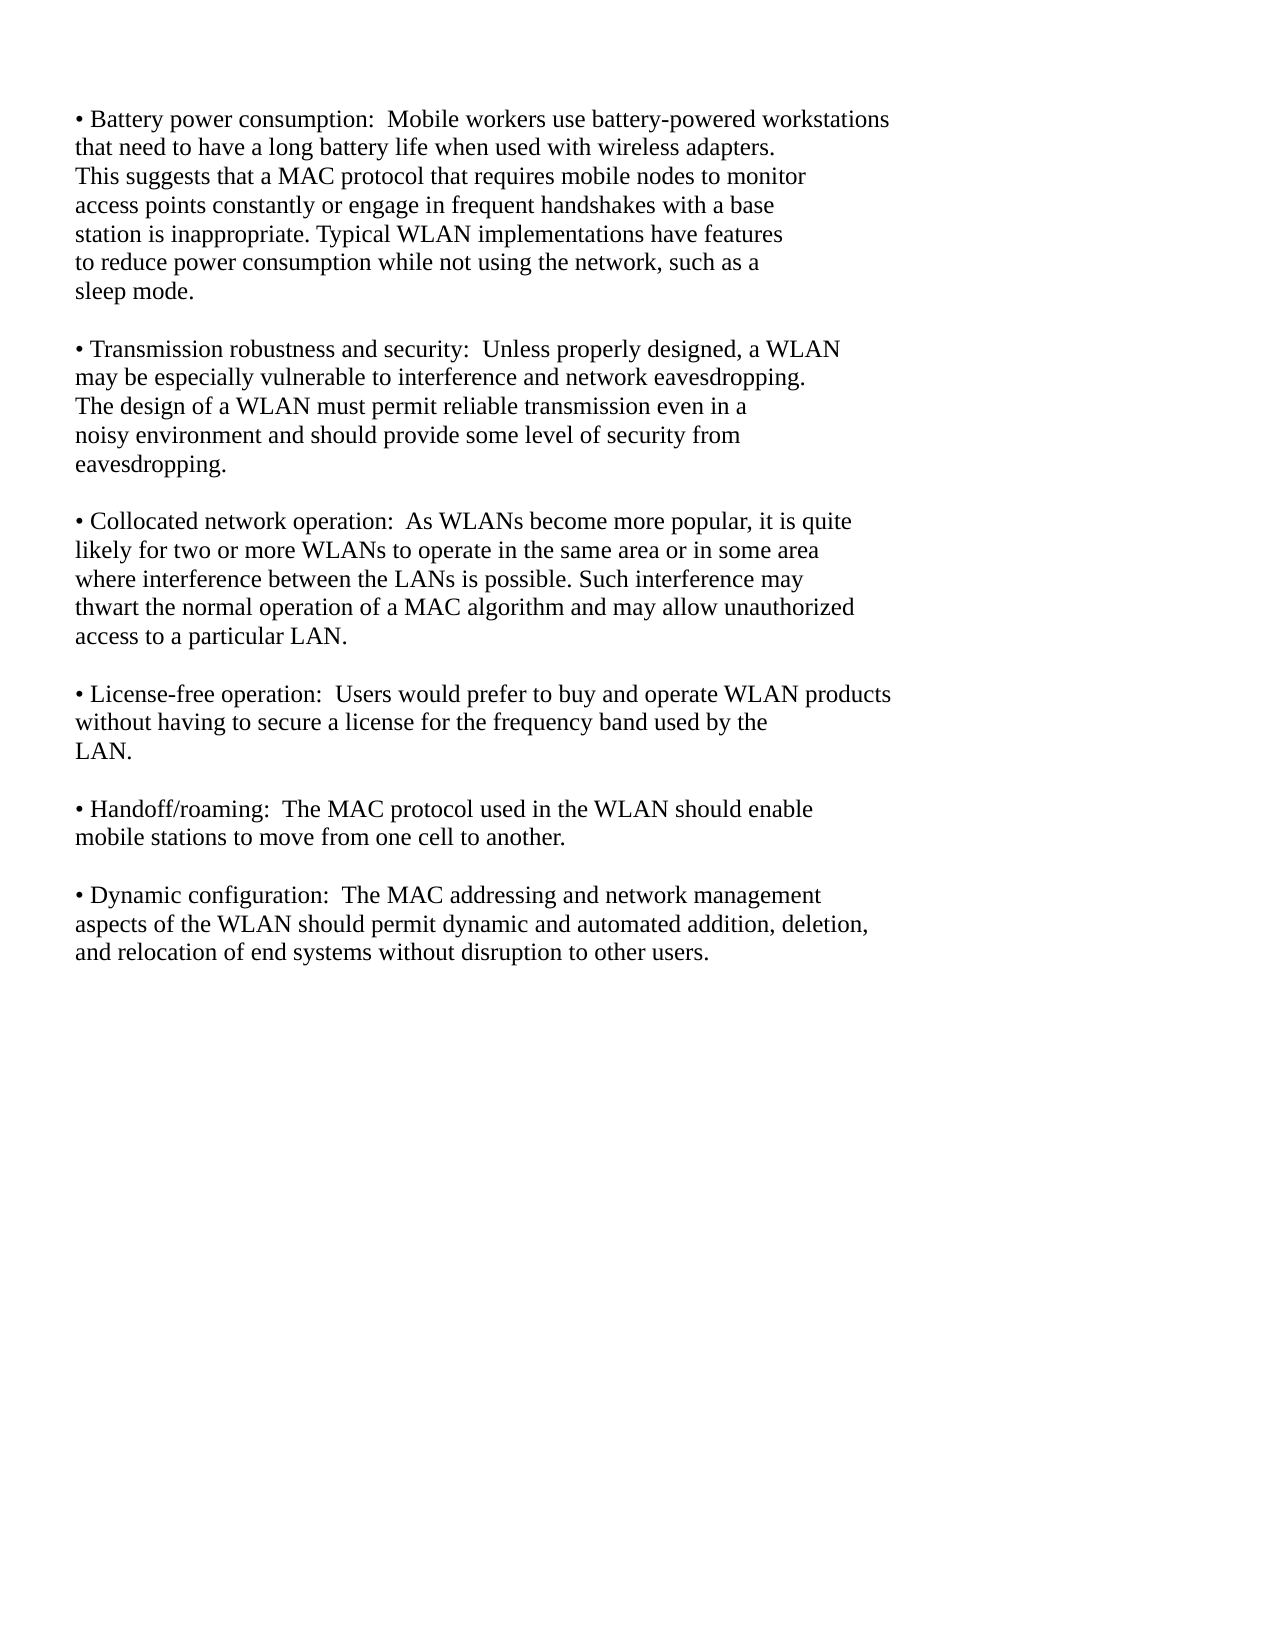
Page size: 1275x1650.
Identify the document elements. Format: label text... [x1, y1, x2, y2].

text likely for two or more WLANs to operate in the same area or in some area [75, 535, 1200, 564]
text that need to have a long battery life when used with wireless adapters. [75, 132, 1200, 161]
text may be especially vulnerable to interference and network eavesdropping. [75, 362, 1200, 391]
text to reduce power consumption while not using the network, such as a [75, 247, 1200, 276]
text access points constantly or engage in frequent handshakes with a base [75, 190, 1200, 219]
text mobile stations to move from one cell to another. [75, 822, 1200, 851]
text LAN. [75, 736, 1200, 765]
text where interference between the LANs is possible. Such interference may [75, 564, 1200, 592]
text station is inappropriate. Typical WLAN implementations have features [75, 219, 1200, 247]
text The design of a WLAN must permit reliable transmission even in a [75, 391, 1200, 420]
text • Transmission robustness and security: Unless properly designed, a WLAN [75, 334, 1200, 362]
text • Handoff/roaming: The MAC protocol used in the WLAN should enable [75, 794, 1200, 822]
text aspects of the WLAN should permit dynamic and automated addition, deletion, [75, 909, 1200, 937]
text sleep mode. [75, 276, 1200, 305]
text thwart the normal operation of a MAC algorithm and may allow unauthorized [75, 592, 1200, 621]
text access to a particular LAN. [75, 621, 1200, 650]
text noisy environment and should provide some level of security from [75, 420, 1200, 449]
text This suggests that a MAC protocol that requires mobile nodes to monitor [75, 161, 1200, 190]
text • License-free operation: Users would prefer to buy and operate WLAN products [75, 679, 1200, 707]
text • Collocated network operation: As WLANs become more popular, it is quite [75, 506, 1200, 535]
text without having to secure a license for the frequency band used by the [75, 707, 1200, 736]
text eavesdropping. [75, 449, 1200, 477]
text and relocation of end systems without disruption to other users. [75, 937, 1200, 966]
text • Battery power consumption: Mobile workers use battery-powered workstations [75, 104, 1200, 132]
text • Dynamic configuration: The MAC addressing and network management [75, 880, 1200, 909]
